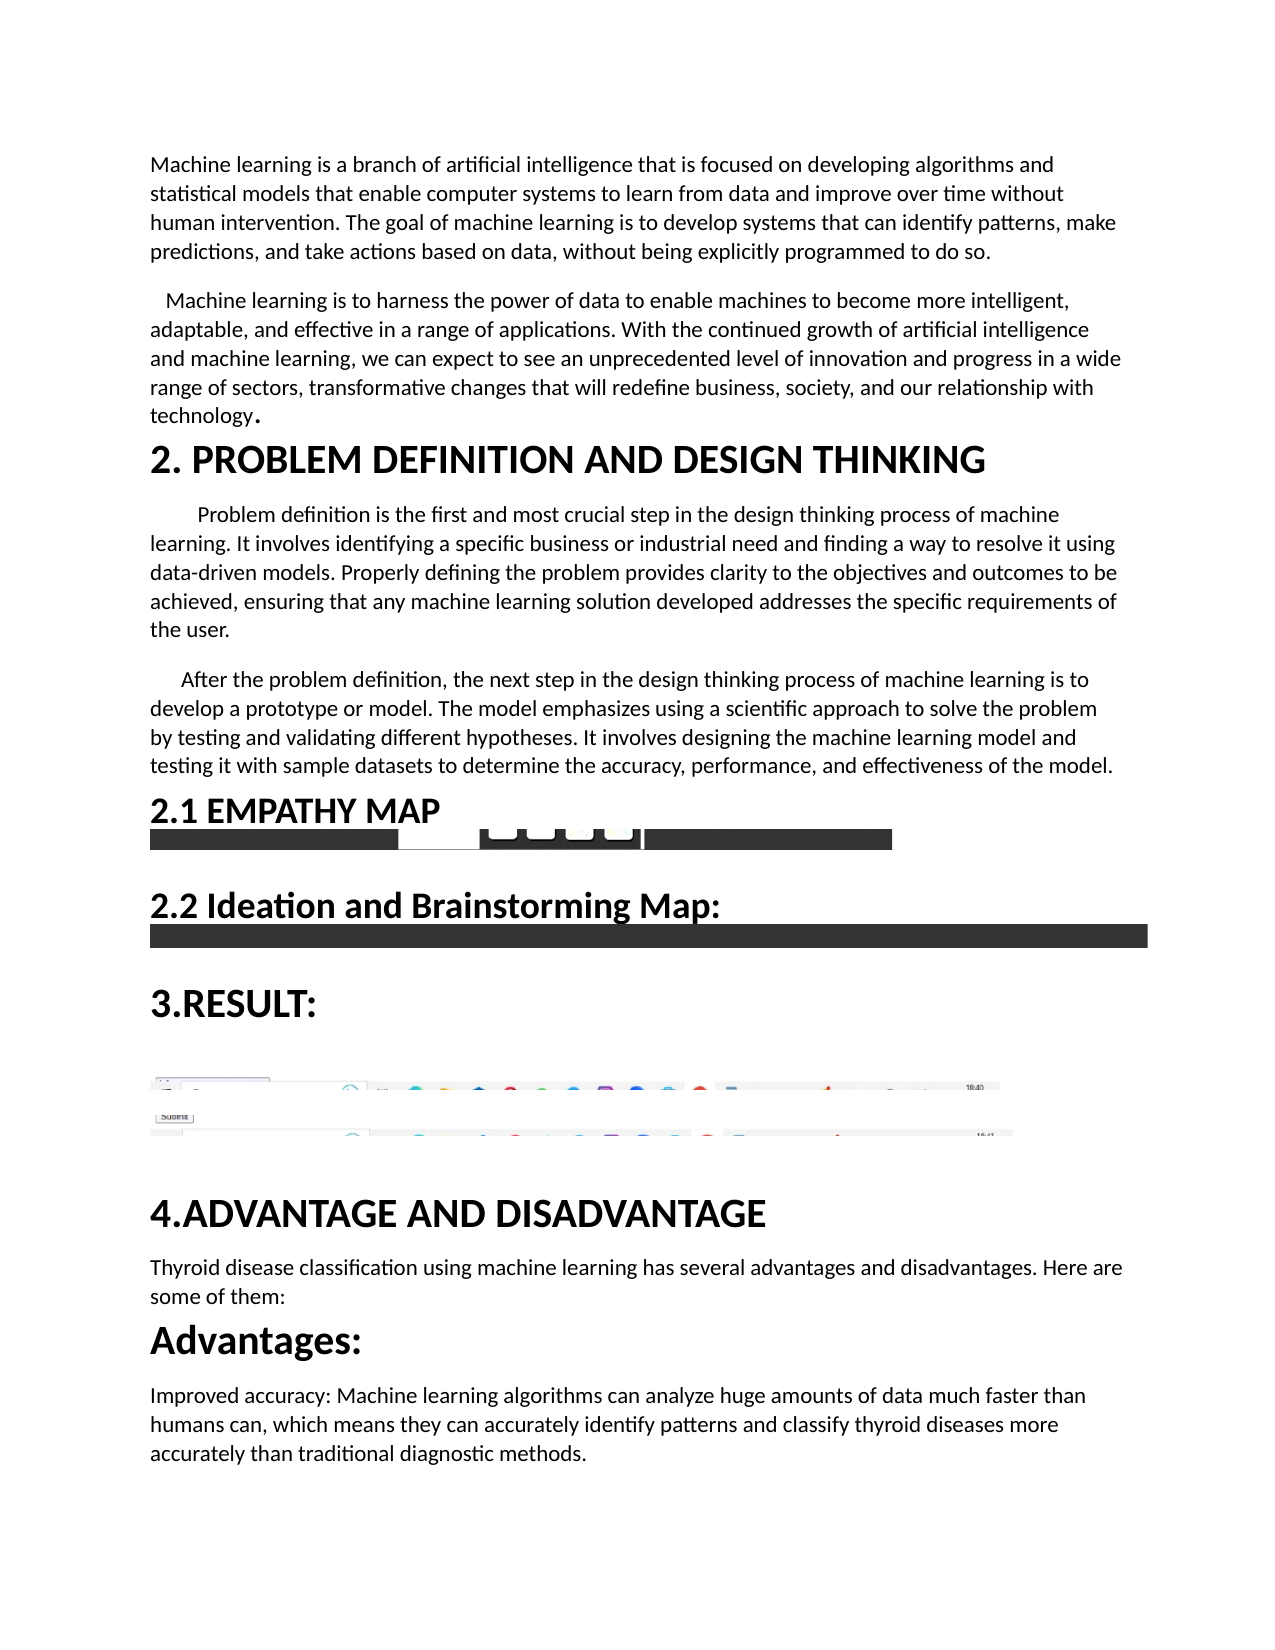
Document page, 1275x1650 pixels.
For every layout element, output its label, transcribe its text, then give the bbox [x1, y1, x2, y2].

text 4.ADVANTAGE AND DISADVANTAGE [150, 1182, 1125, 1232]
text Advantages: [150, 1331, 1125, 1360]
text 3.RESULT: [150, 995, 1125, 1024]
text After the problem definition, the next step in the design thinking process of machine learning is to develop a prototype or model. The model emphasizes using a scientific approach to solve the problem by testing and validating different hypotheses. It involves designing the machine learning model and testing it with sample datasets to determine the accuracy, performance, and effectiveness of the model. [150, 664, 1125, 779]
text Improved accuracy: Machine learning algorithms can analyze huge amounts of data much faster than humans can, which means they can accurately identify patterns and classify thyroid diseases more accurately than traditional diagnostic methods. [150, 1381, 1125, 1467]
text Machine learning is to harness the power of data to enable machines to become more intelligent, adaptable, and effective in a range of applications. With the continued growth of artificial intelligence and machine learning, we can expect to see an unprecedented level of innovation and progress in a wide range of sectors, transformative changes that will redefine business, society, and our relationship with technology. [150, 286, 1125, 429]
text Problem definition is the first and most crucial step in the design thinking process of machine learning. It involves identifying a specific business or industrial need and finding a way to resolve it using data-driven models. Properly defining the problem provides clarity to the objectives and outcomes to be achieved, ensuring that any machine learning solution developed addresses the specific requirements of the user. [150, 500, 1125, 644]
text Machine learning is a branch of artificial intelligence that is focused on developing algorithms and statistical models that enable computer systems to learn from data and improve over time without human intervention. The goal of machine learning is to develop systems that can identify patterns, make predictions, and take actions based on data, without being explicitly programmed to do so. [150, 150, 1125, 265]
text 2.1 EMPATHY MAP [150, 800, 1125, 829]
text 2.2 Ideation and Brainstorming Map: [150, 896, 1125, 924]
text 2. PROBLEM DEFINITION AND DESIGN THINKING [150, 450, 1125, 479]
text Thyroid disease classification using machine learning has several advantages and disadvantages. Here are some of them: [150, 1253, 1125, 1310]
